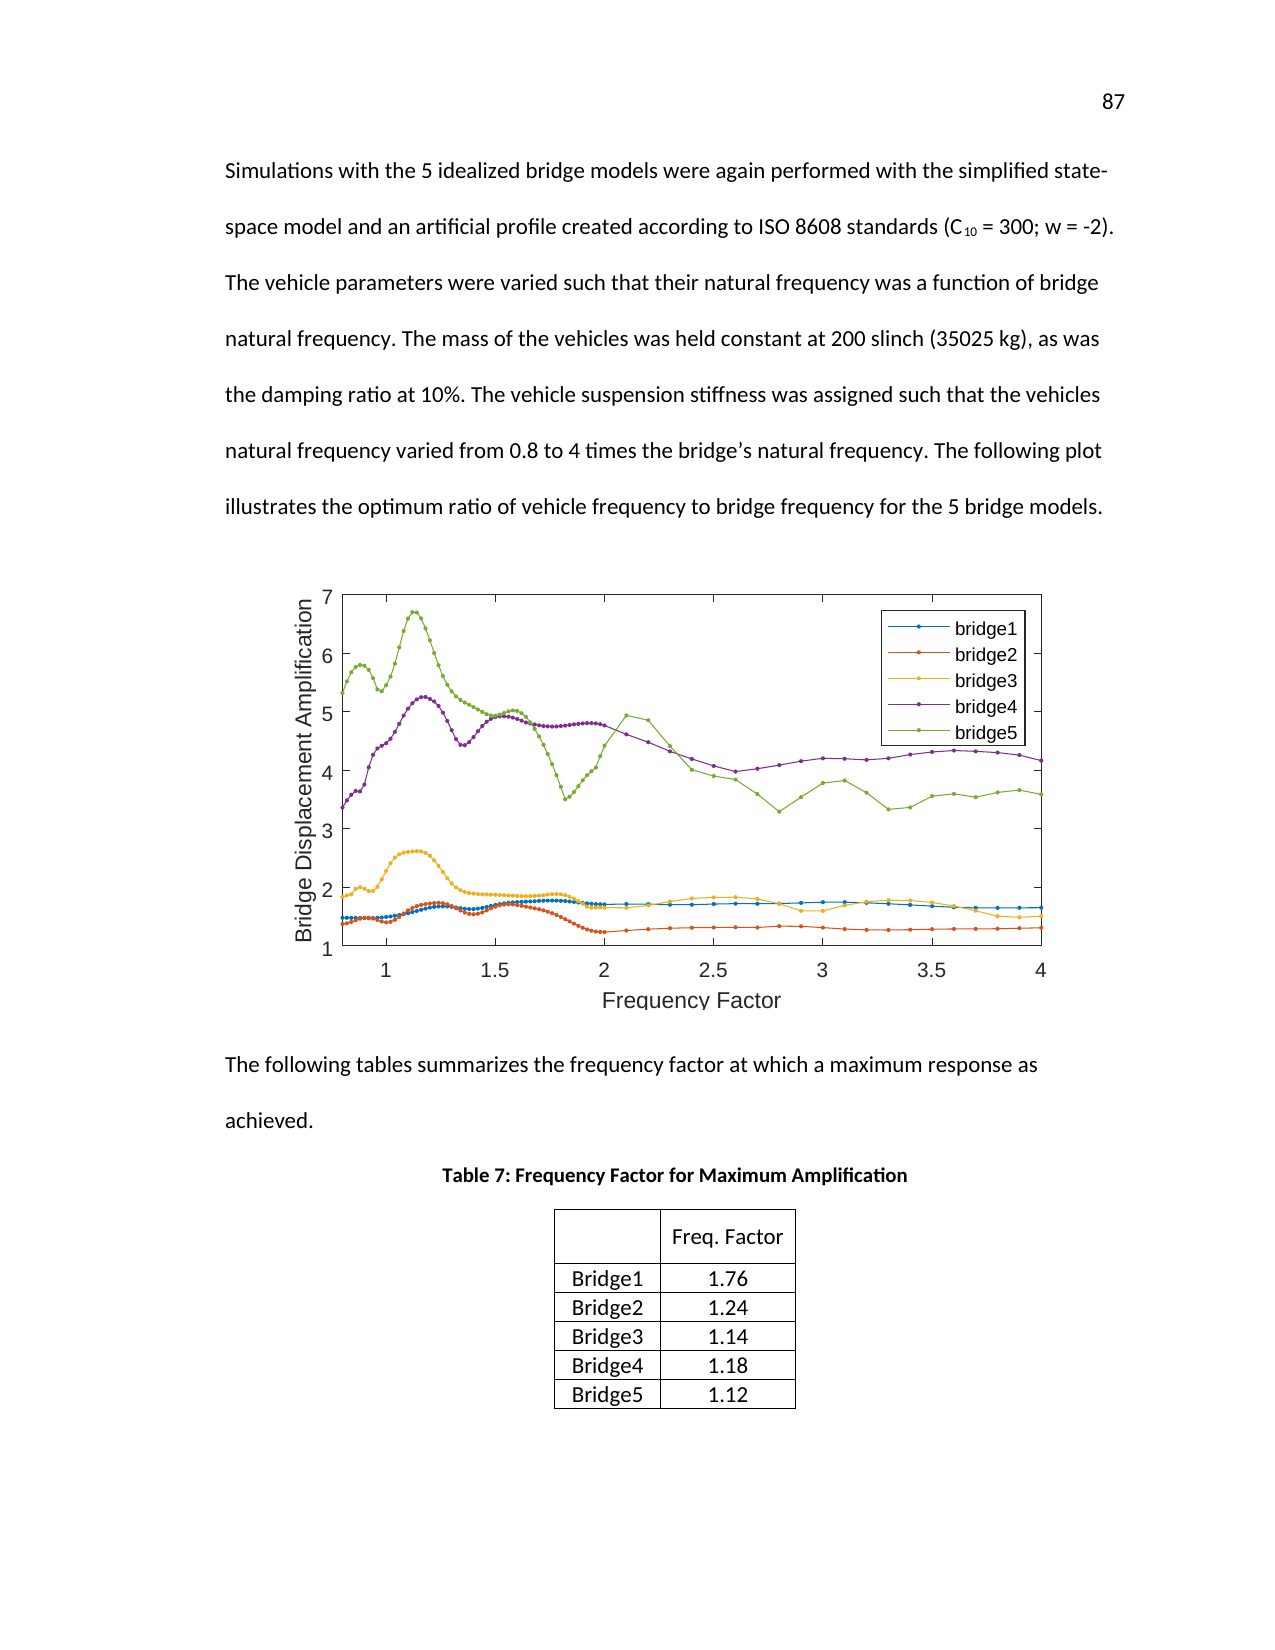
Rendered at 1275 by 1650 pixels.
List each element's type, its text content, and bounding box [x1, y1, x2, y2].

table_cell 1.18 [661, 1351, 795, 1379]
table_cell Bridge3 [555, 1322, 660, 1350]
table_cell 1.14 [661, 1322, 795, 1350]
table_cell Bridge2 [555, 1293, 660, 1321]
text Simulations with the 5 idealized bridge models were again performed with the simplified state-space model and an artificial profile created according to ISO 8608 standards (C10 = 300; w = -2). The vehicle parameters were varied such that their natural frequency was a function of bridge natural frequency. The mass of the vehicles was held constant at 200 slinch (35025 kg), as was the damping ratio at 10%. The vehicle suspension stiffness was assigned such that the vehicles natural frequency varied from 0.8 to 4 times the bridge’s natural frequency. The following plot illustrates the optimum ratio of vehicle frequency to bridge frequency for the 5 bridge models. [225, 156, 1125, 520]
table_header [555, 1210, 660, 1263]
table_header Freq. Factor [661, 1210, 795, 1263]
table_cell 1.76 [661, 1264, 795, 1292]
table_cell Bridge4 [555, 1351, 660, 1379]
table_cell 1.24 [661, 1293, 795, 1321]
table_cell Bridge5 [555, 1380, 660, 1408]
table_cell Bridge1 [555, 1264, 660, 1292]
text The following tables summarizes the frequency factor at which a maximum response as achieved. [225, 1050, 1125, 1134]
table_cell 1.12 [661, 1380, 795, 1408]
text Table 7: Frequency Factor for Maximum Amplification [225, 1162, 1125, 1188]
